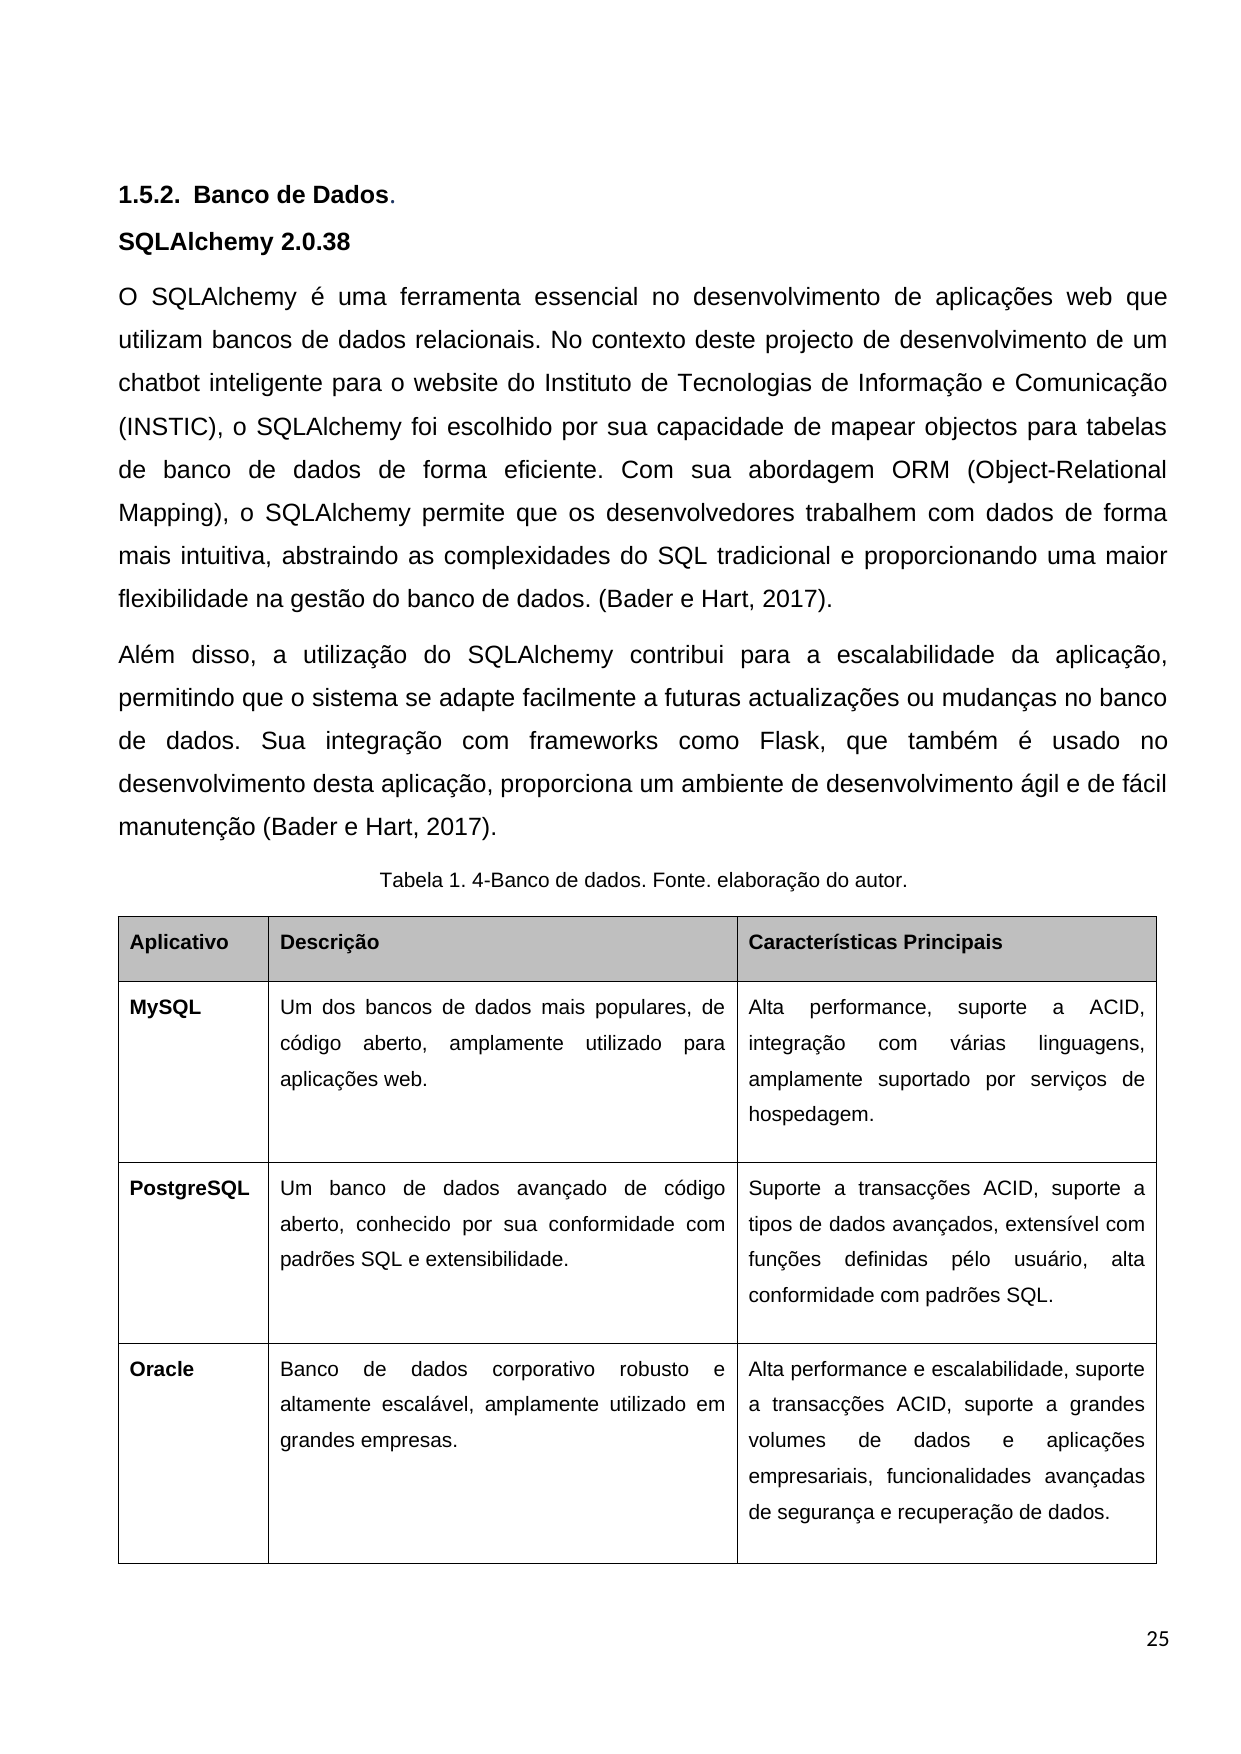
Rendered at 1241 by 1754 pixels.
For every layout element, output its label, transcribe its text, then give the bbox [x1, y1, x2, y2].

table_cell Alta performance e escalabilidade, suporte a transacções ACID, suporte a grandes volumes de dados e aplicações empresariais, funcionalidades avançadas de segurança e recuperação de dados. [738, 1344, 1156, 1563]
table_cell Um banco de dados avançado de código aberto, conhecido por sua conformidade com padrões SQL e extensibilidade. [269, 1163, 737, 1343]
text Além disso, a utilização do SQLAlchemy contribui para a escalabilidade da aplicação, permitindo que o sistema se adapte facilmente a futuras actualizações ou mudanças no banco de dados. Sua integração com frameworks como Flask, que também é usado no desenvolvimento desta aplicação, proporciona um ambiente de desenvolvimento ágil e de fácil manutenção (Bader e Hart, 2017). [118, 639, 1169, 841]
table_cell Banco de dados corporativo robusto e altamente escalável, amplamente utilizado em grandes empresas. [269, 1344, 737, 1563]
table_cell Um dos bancos de dados mais populares, de código aberto, amplamente utilizado para aplicações web. [269, 982, 737, 1162]
table_cell Alta performance, suporte a ACID, integração com várias linguagens, amplamente suportado por serviços de hospedagem. [738, 982, 1156, 1162]
table_cell PostgreSQL [119, 1163, 268, 1343]
table_header Características Principais [738, 917, 1156, 981]
table_cell Suporte a transacções ACID, suporte a tipos de dados avançados, extensível com funções definidas pélo usuário, alta conformidade com padrões SQL. [738, 1163, 1156, 1343]
text SQLAlchemy 2.0.38 [118, 226, 1169, 255]
table_header Aplicativo [119, 917, 268, 981]
subtitle Banco de Dados. [118, 177, 1169, 211]
text Tabela 1. 4-Banco de dados. Fonte. elaboração do autor. [118, 868, 1169, 892]
table_header Descrição [269, 917, 737, 981]
table_cell MySQL [119, 982, 268, 1162]
table_cell Oracle [119, 1344, 268, 1563]
text O SQLAlchemy é uma ferramenta essencial no desenvolvimento de aplicações web que utilizam bancos de dados relacionais. No contexto deste projecto de desenvolvimento de um chatbot inteligente para o website do Instituto de Tecnologias de Informação e Comunicação (INSTIC), o SQLAlchemy foi escolhido por sua capacidade de mapear objectos para tabelas de banco de dados de forma eficiente. Com sua abordagem ORM (Object-Relational Mapping), o SQLAlchemy permite que os desenvolvedores trabalhem com dados de forma mais intuitiva, abstraindo as complexidades do SQL tradicional e proporcionando uma maior flexibilidade na gestão do banco de dados. (Bader e Hart, 2017). [118, 282, 1169, 613]
